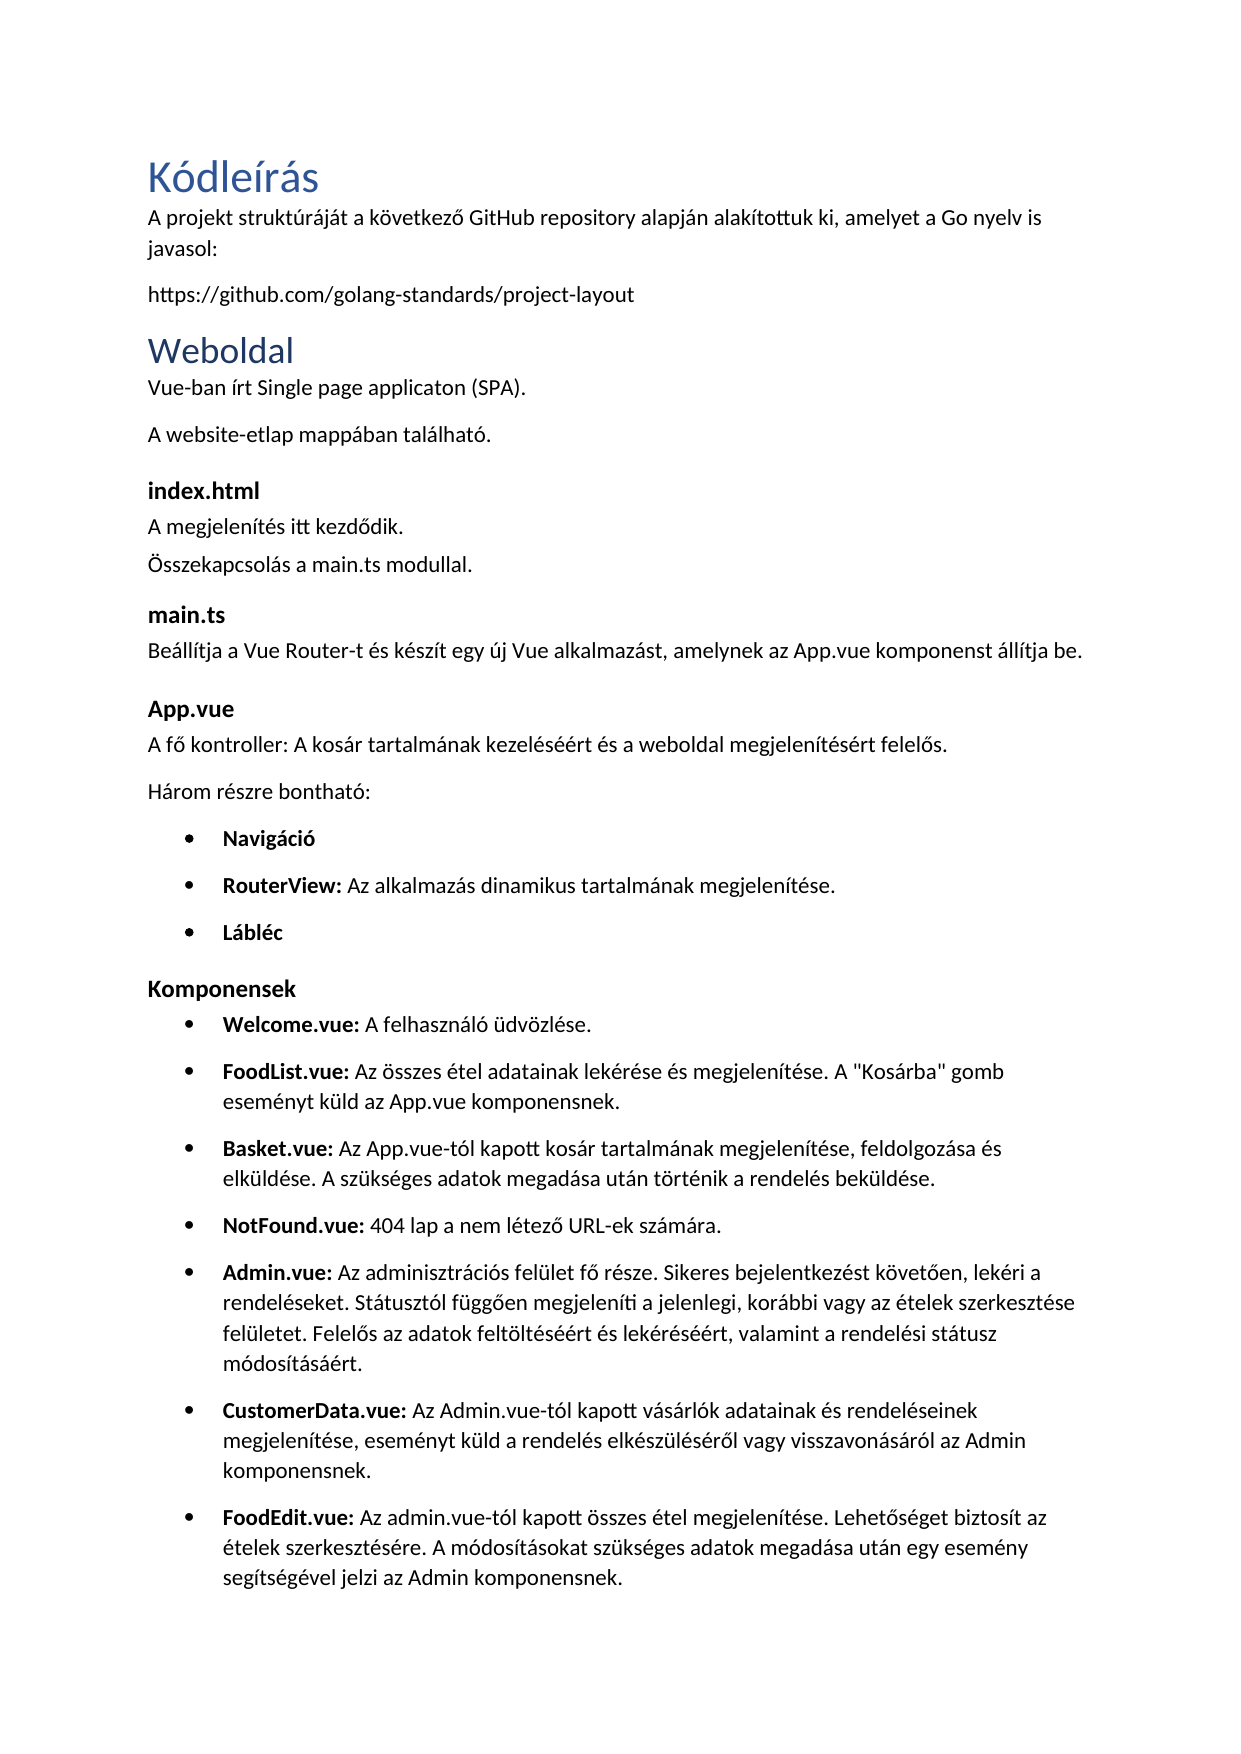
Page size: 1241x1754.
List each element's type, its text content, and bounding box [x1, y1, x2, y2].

text Összekapcsolás a main.ts modullal. [148, 550, 1093, 578]
list FoodList.vue: Az összes étel adatainak lekérése és megjelenítése. A "Kosárba" gomb eseményt küld az App.vue komponensnek. [185, 1057, 1093, 1115]
text https://github.com/golang-standards/project-layout [148, 281, 1093, 309]
text A fő kontroller: A kosár tartalmának kezeléséért és a weboldal megjelenítésért felelős. [148, 731, 1093, 758]
list Navigáció [185, 824, 1093, 852]
subtitle main.ts [148, 599, 1093, 629]
list FoodEdit.vue: Az admin.vue-tól kapott összes étel megjelenítése. Lehetőséget biztosít az ételek szerkesztésére. A módosításokat szükséges adatok megadása után egy esemény segítségével jelzi az Admin komponensnek. [185, 1503, 1093, 1591]
subtitle index.html [148, 475, 1093, 506]
subtitle App.vue [148, 693, 1093, 724]
list Basket.vue: Az App.vue-tól kapott kosár tartalmának megjelenítése, feldolgozása és elküldése. A szükséges adatok megadása után történik a rendelés beküldése. [185, 1134, 1093, 1192]
text A website-etlap mappában található. [148, 420, 1093, 448]
text Vue-ban írt Single page applicaton (SPA). [148, 373, 1093, 401]
list Lábléc [185, 918, 1093, 946]
list NotFound.vue: 404 lap a nem létező URL-ek számára. [185, 1211, 1093, 1239]
list CustomerData.vue: Az Admin.vue-tól kapott vásárlók adatainak és rendeléseinek megjelenítése, eseményt küld a rendelés elkészüléséről vagy visszavonásáról az Admin komponensnek. [185, 1396, 1093, 1484]
subtitle Komponensek [148, 973, 1093, 1004]
list Welcome.vue: A felhasználó üdvözlése. [185, 1010, 1093, 1038]
list Admin.vue: Az adminisztrációs felület fő része. Sikeres bejelentkezést követően, lekéri a rendeléseket. Státusztól függően megjeleníti a jelenlegi, korábbi vagy az ételek szerkesztése felületet. Felelős az adatok feltöltéséért és lekéréséért, valamint a rendelési státusz módosításáért. [185, 1258, 1093, 1377]
text A megjelenítés itt kezdődik. [148, 512, 1093, 541]
text Beállítja a Vue Router-t és készít egy új Vue alkalmazást, amelynek az App.vue komponenst állítja be. [148, 636, 1093, 664]
text A projekt struktúráját a következő GitHub repository alapján alakítottuk ki, amelyet a Go nyelv is javasol: [148, 203, 1093, 262]
subtitle Weboldal [148, 327, 1093, 373]
list RouterView: Az alkalmazás dinamikus tartalmának megjelenítése. [185, 871, 1093, 899]
subtitle Kódleírás [148, 148, 1093, 203]
text Három részre bontható: [148, 777, 1093, 805]
